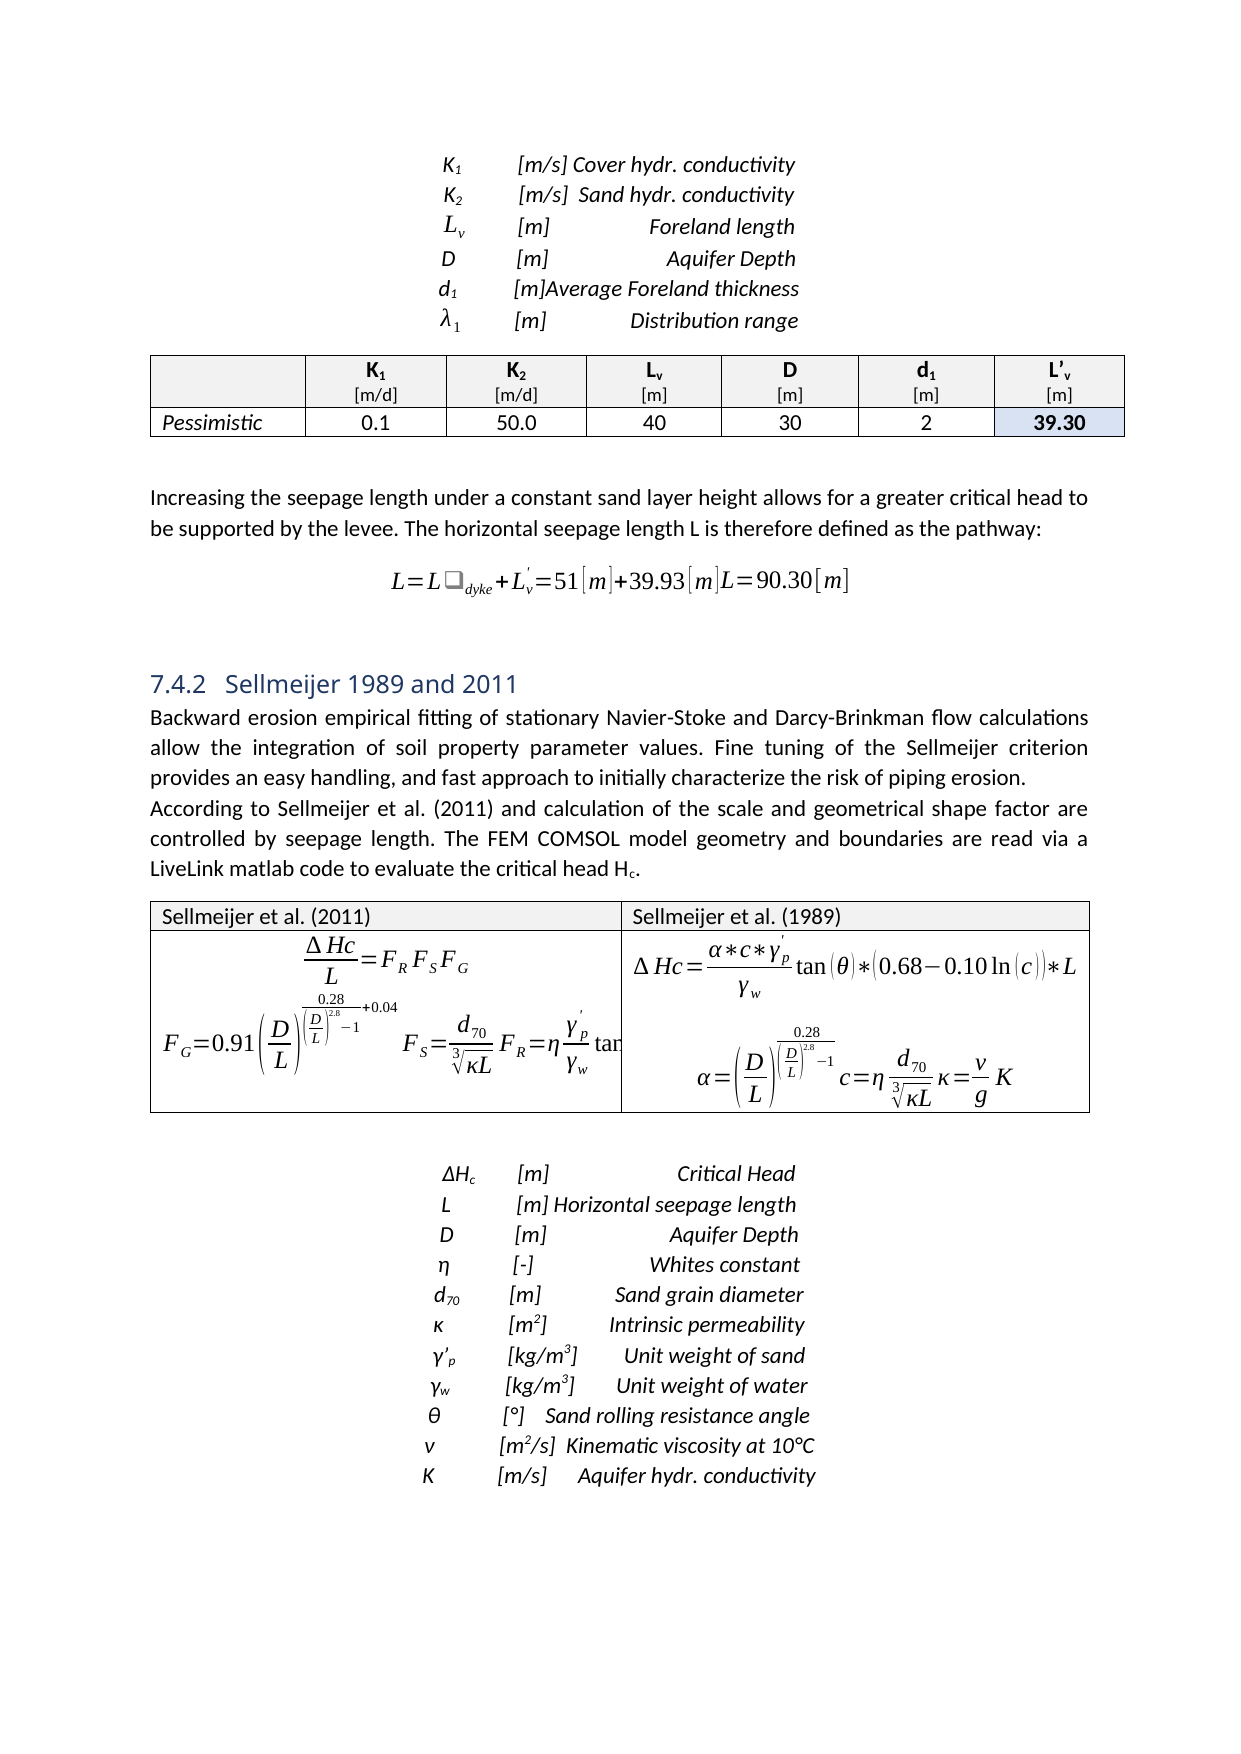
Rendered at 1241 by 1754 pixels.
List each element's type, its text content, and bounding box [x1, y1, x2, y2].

text ∆Hc [m] Critical Head L [m] Horizontal seepage length D [m] Aquifer Depth η [-] Whites constant d70 [m] Sand grain diameter κ [m2] Intrinsic permeability γ’p [kg/m3] Unit weight of sand γw [kg/m3] Unit weight of water θ [°] Sand rolling resistance angle ν [m2/s] Kinematic viscosity at 10°C K [m/s] Aquifer hydr. conductivity [150, 1159, 1090, 1490]
table_cell Pessimistic [151, 408, 305, 436]
text Backward erosion empirical fitting of stationary Navier-Stoke and Darcy-Brinkman flow calculations allow the integration of soil property parameter values. Fine tuning of the Sellmeijer criterion provides an easy handling, and fast approach to initially characterize the risk of piping erosion. According to Sellmeijer et al. (2011) and calculation of the scale and geometrical shape factor are controlled by seepage length. The FEM COMSOL model geometry and boundaries are read via a LiveLink matlab code to evaluate the critical head Hc. [150, 703, 1090, 882]
text K1 [m/s] Cover hydr. conductivity K2 [m/s] Sand hydr. conductivity [m] Foreland length D [m] Aquifer Depth d1 [m]Average Foreland thickness [m] Distribution range [150, 150, 1090, 336]
table_cell 40 [587, 408, 721, 436]
table_header [151, 356, 305, 407]
table_header Sellmeijer et al. (2011) [151, 902, 621, 930]
table_header Lv [m] [587, 356, 721, 407]
table_header K2 [m/d] [447, 356, 586, 407]
table_cell [622, 931, 1089, 1112]
subtitle Sellmeijer 1989 and 2011 [150, 666, 1090, 700]
table_cell 39.30 [995, 408, 1124, 436]
table_cell 30 [722, 408, 858, 436]
text Increasing the seepage length under a constant sand layer height allows for a greater critical head to be supported by the levee. The horizontal seepage length L is therefore defined as the pathway: [150, 483, 1090, 542]
table_cell 0.1 [306, 408, 446, 436]
table_header K1 [m/d] [306, 356, 446, 407]
table_header d1 [m] [859, 356, 994, 407]
table_cell 50.0 [447, 408, 586, 436]
table_header D [m] [722, 356, 858, 407]
table_cell 2 [859, 408, 994, 436]
table_header L’v [m] [995, 356, 1124, 407]
table_header Sellmeijer et al. (1989) [622, 902, 1089, 930]
table_cell [151, 931, 621, 1112]
